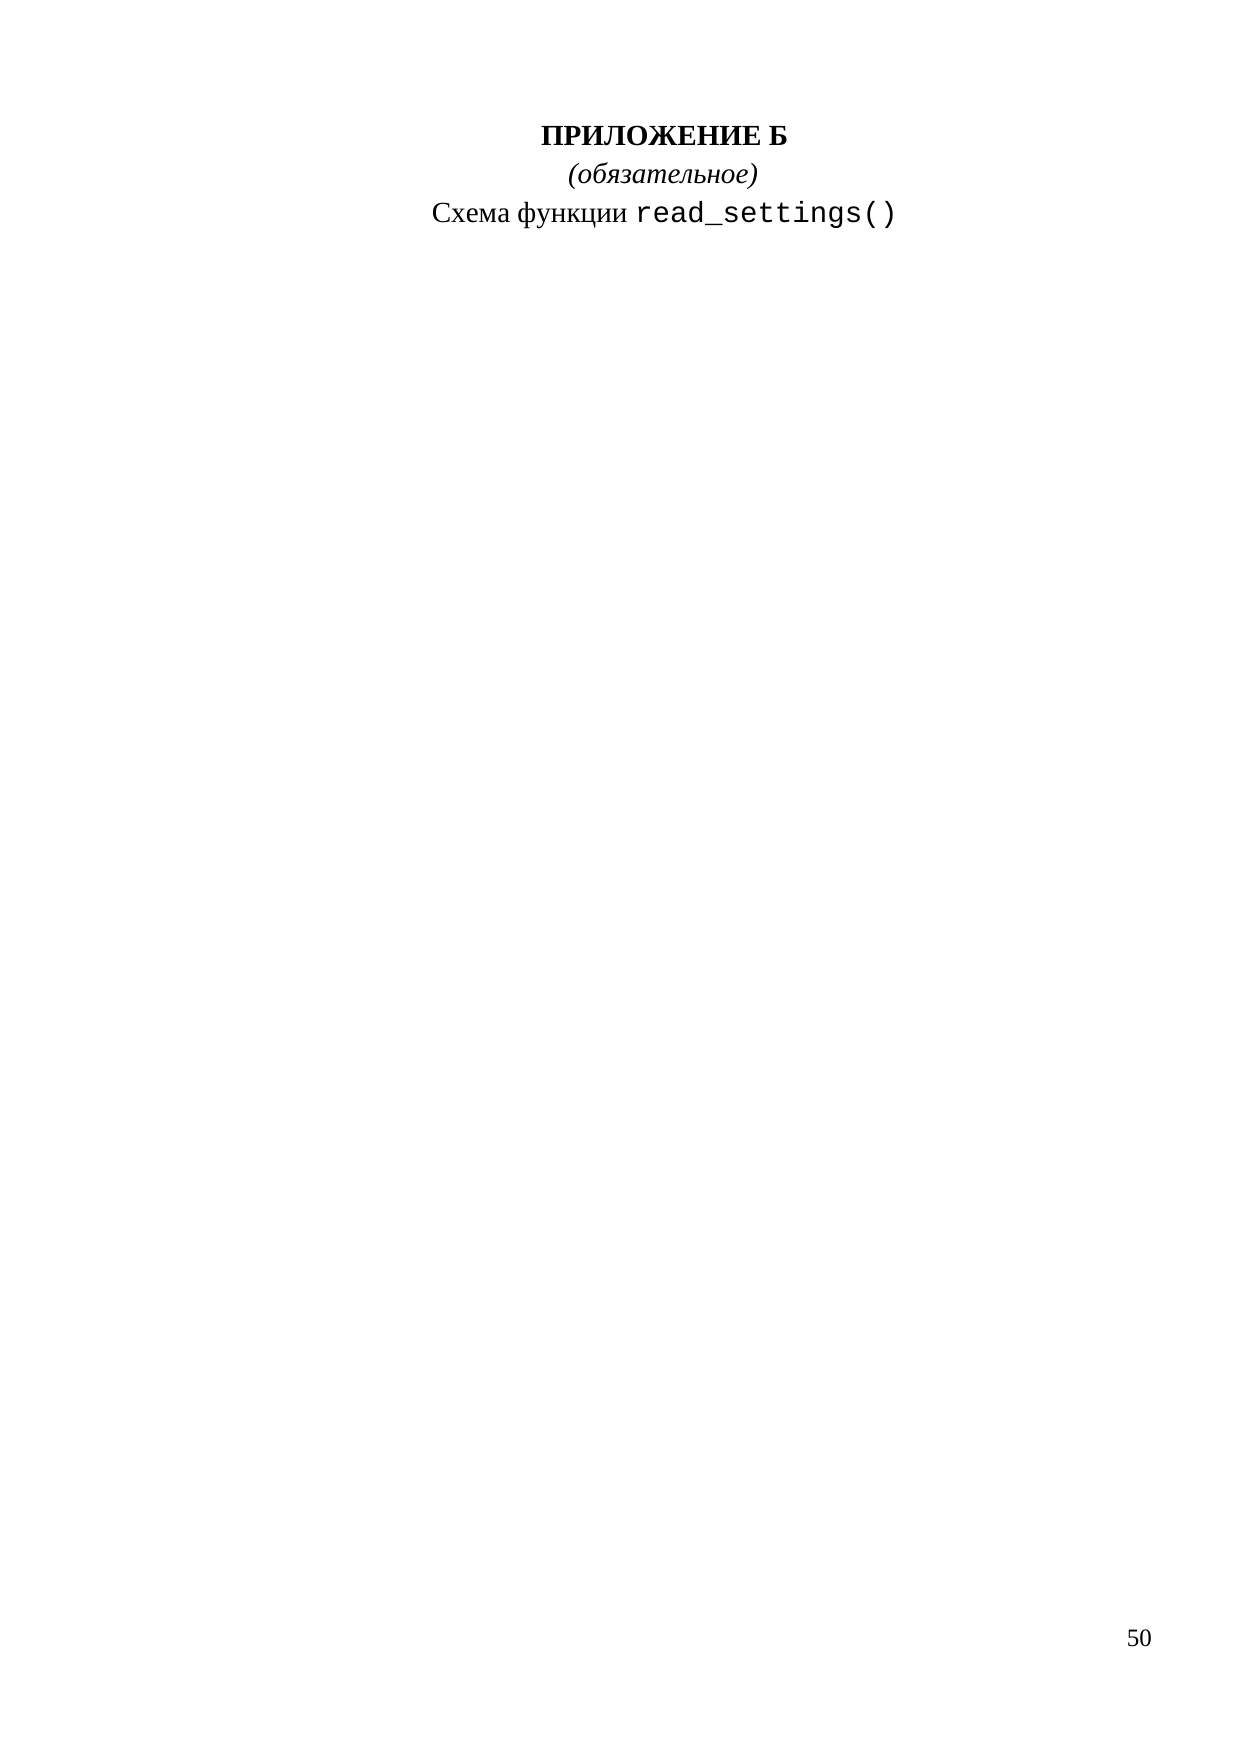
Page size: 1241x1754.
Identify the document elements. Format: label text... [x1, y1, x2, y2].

text Схема функции read_settings() [177, 195, 1152, 231]
subtitle ПРИЛОЖЕНИЕ Б [177, 118, 1152, 152]
text (обязательное) [177, 157, 1152, 190]
